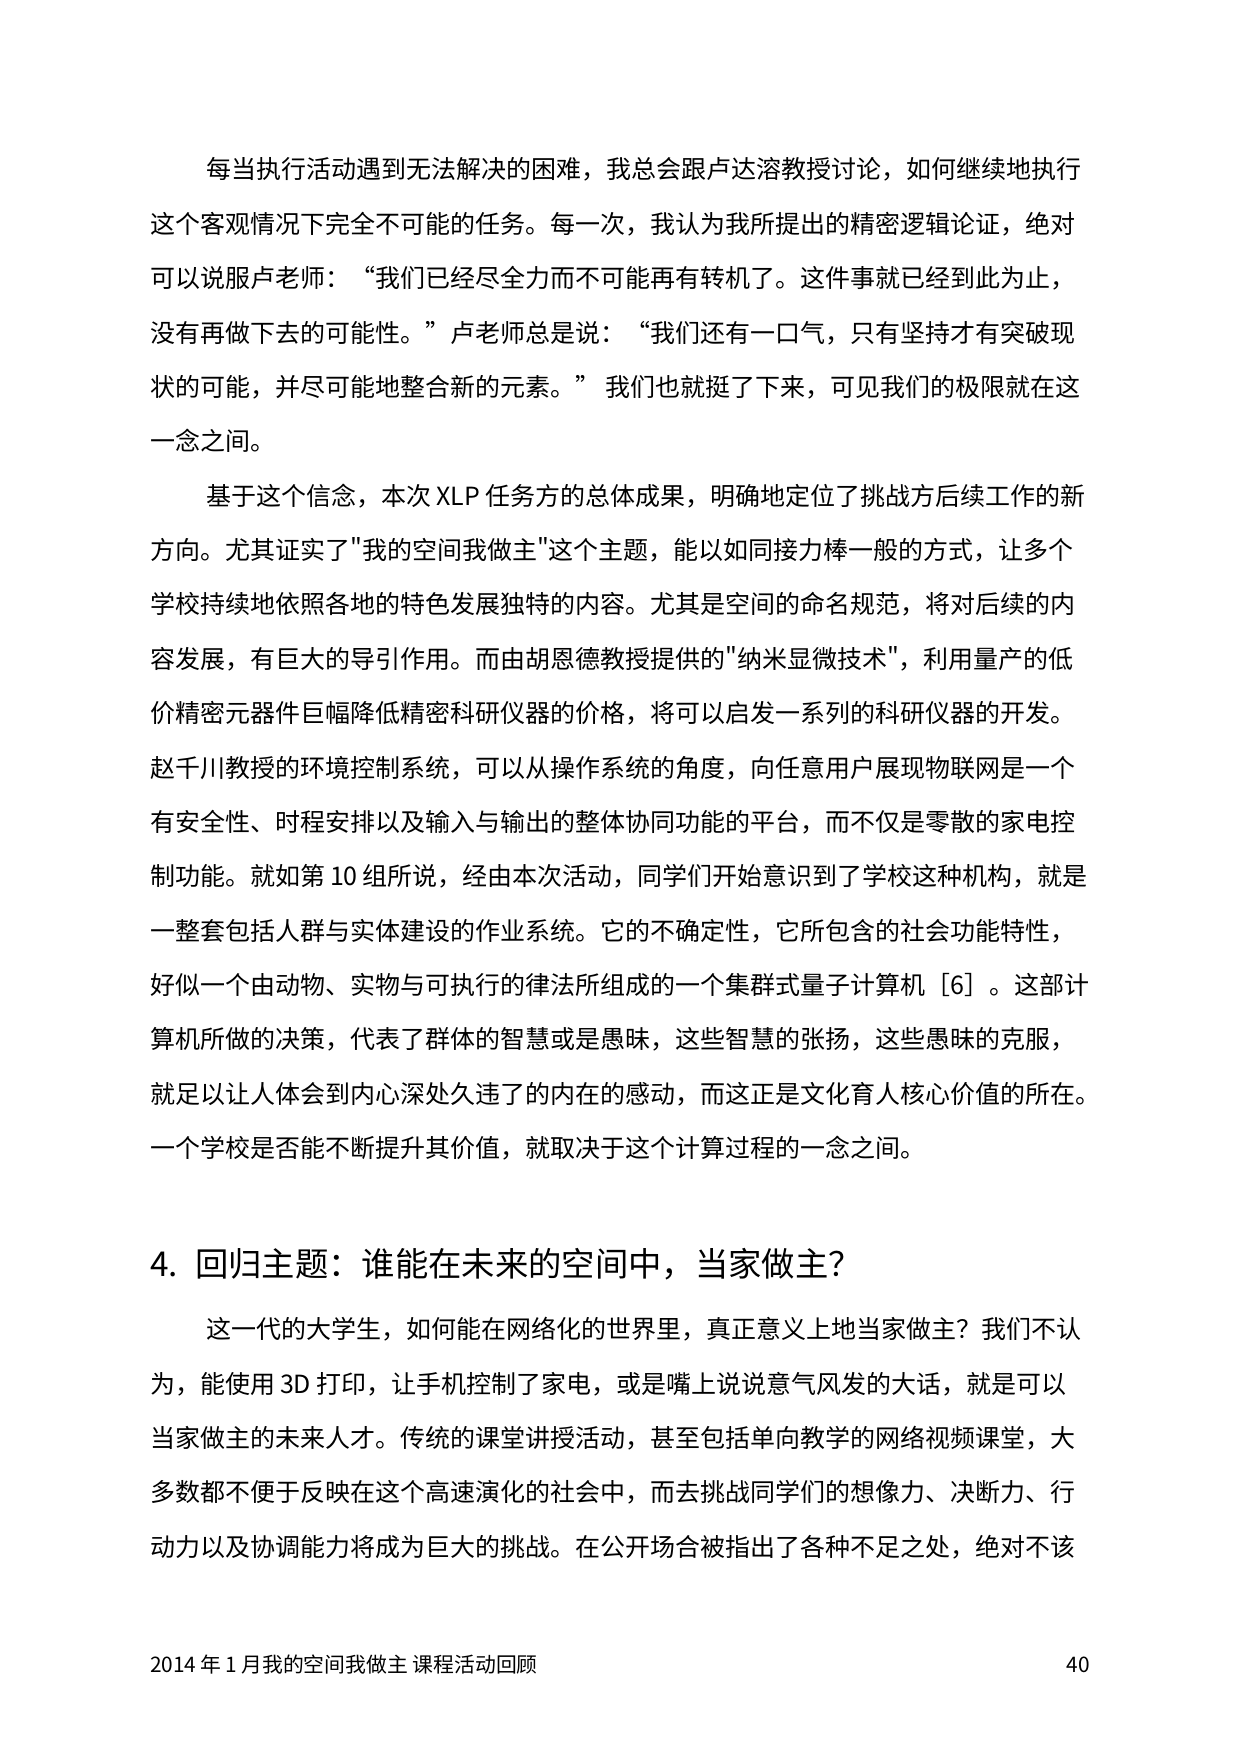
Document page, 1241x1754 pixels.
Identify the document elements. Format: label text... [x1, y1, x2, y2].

text 每当执行活动遇到无法解决的困难，我总会跟卢达溶教授讨论，如何继续地执行这个客观情况下完全不可能的任务。每一次，我认为我所提出的精密逻辑论证，绝对可以说服卢老师：“我们已经尽全力而不可能再有转机了。这件事就已经到此为止，没有再做下去的可能性。”卢老师总是说：“我们还有一口气，只有坚持才有突破现状的可能，并尽可能地整合新的元素。” 我们也就挺了下来，可见我们的极限就在这一念之间。 [150, 150, 1090, 458]
list 回归主题：谁能在未来的空间中，当家做主？ [150, 1237, 1090, 1286]
text 基于这个信念，本次XLP任务方的总体成果，明确地定位了挑战方后续工作的新方向。尤其证实了"我的空间我做主"这个主题，能以如同接力棒一般的方式，让多个学校持续地依照各地的特色发展独特的内容。尤其是空间的命名规范，将对后续的内容发展，有巨大的导引作用。而由胡恩德教授提供的"纳米显微技术"，利用量产的低价精密元器件巨幅降低精密科研仪器的价格，将可以启发一系列的科研仪器的开发。赵千川教授的环境控制系统，可以从操作系统的角度，向任意用户展现物联网是一个有安全性、时程安排以及输入与输出的整体协同功能的平台，而不仅是零散的家电控制功能。就如第10组所说，经由本次活动，同学们开始意识到了学校这种机构，就是一整套包括人群与实体建设的作业系统。它的不确定性，它所包含的社会功能特性，好似一个由动物、实物与可执行的律法所组成的一个集群式量子计算机［6］。这部计算机所做的决策，代表了群体的智慧或是愚昧，这些智慧的张扬，这些愚昧的克服，就足以让人体会到内心深处久违了的内在的感动，而这正是文化育人核心价值的所在。一个学校是否能不断提升其价值，就取决于这个计算过程的一念之间。 [150, 476, 1090, 1165]
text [150, 1310, 1090, 1563]
